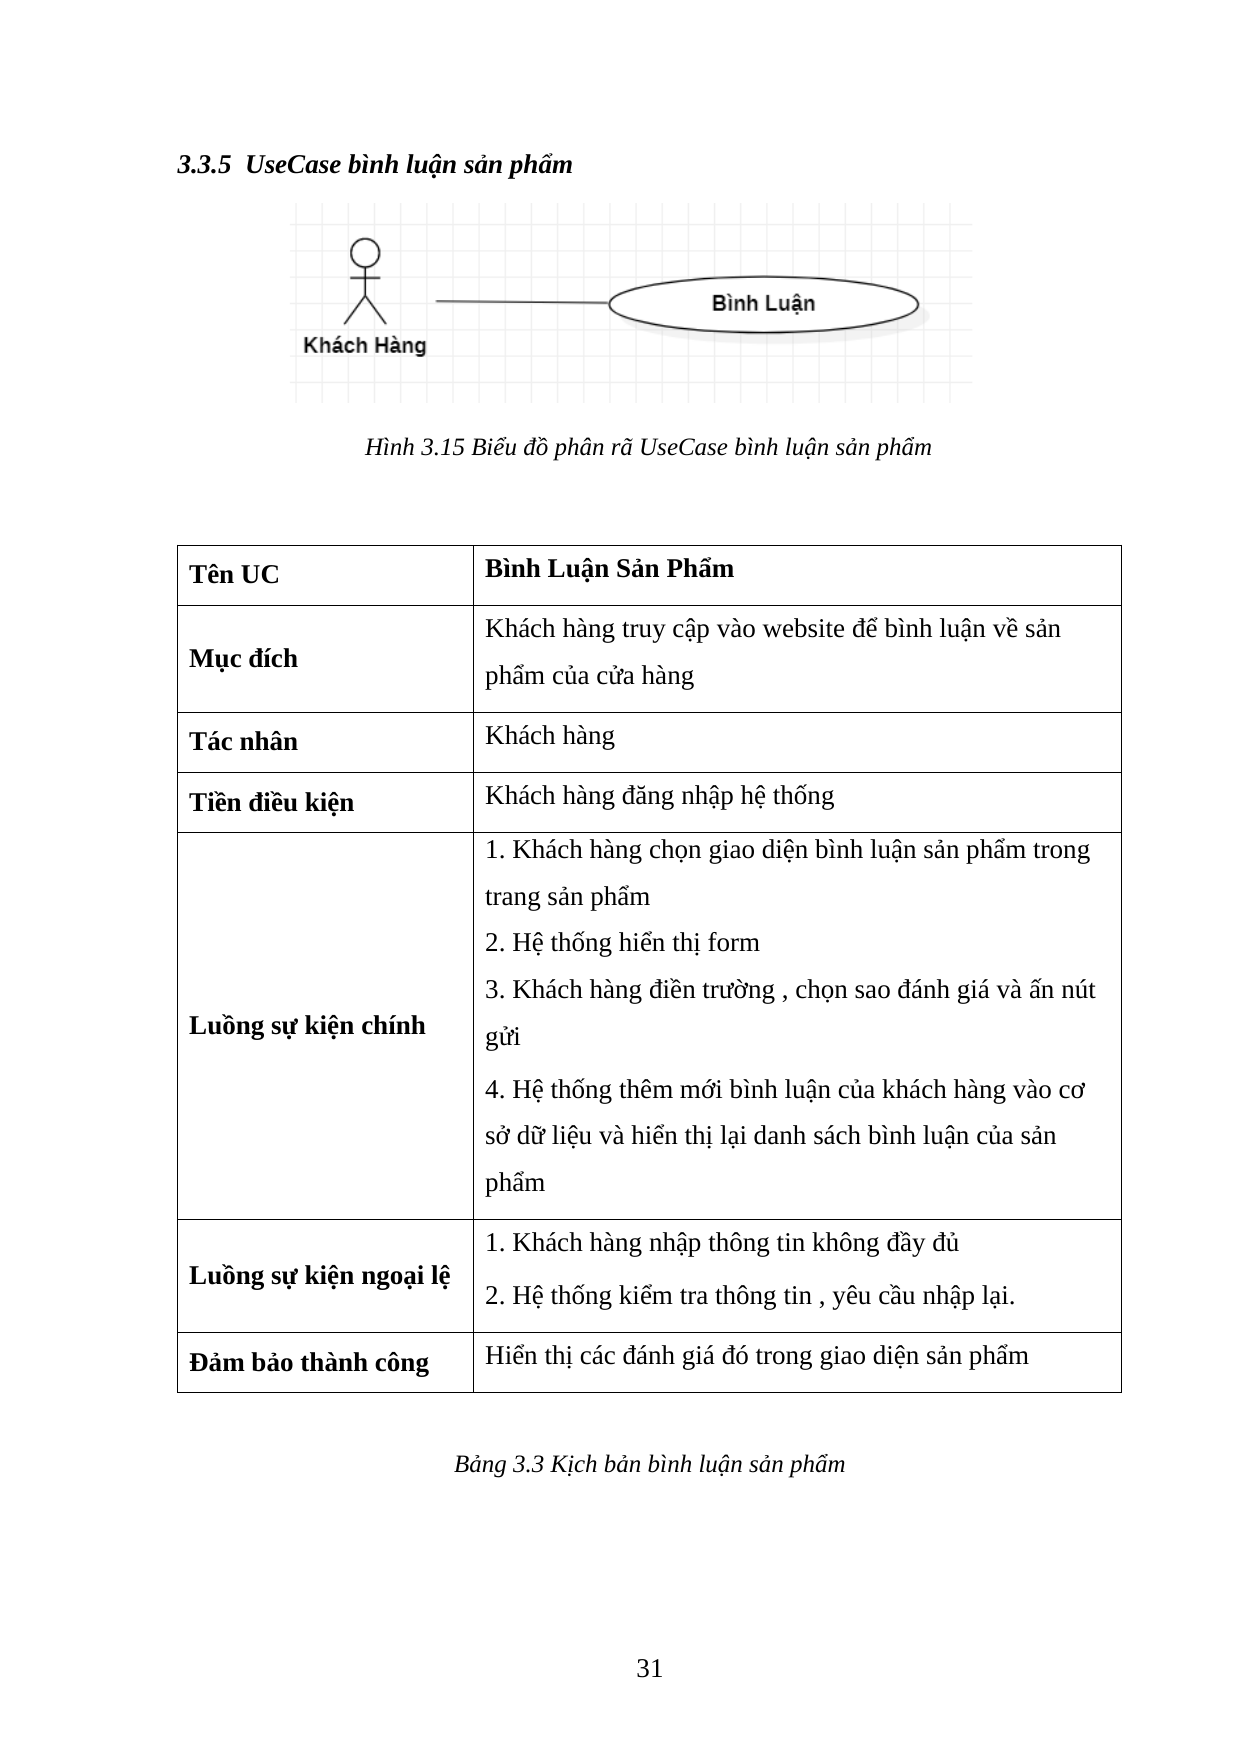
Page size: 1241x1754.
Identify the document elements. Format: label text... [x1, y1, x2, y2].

table_cell Đảm bảo thành công [178, 1333, 473, 1392]
text Bảng . Kịch bản bình luận sản phẩm [177, 1449, 1122, 1478]
table_cell Luồng sự kiện chính [178, 833, 473, 1219]
table_header Tên UC [178, 546, 473, 605]
table_cell Khách hàng truy cập vào website để bình luận về sản phẩm của cửa hàng [474, 606, 1121, 712]
picture [289, 203, 973, 403]
table_cell Luồng sự kiện ngoại lệ [178, 1220, 473, 1332]
table_cell Khách hàng đăng nhập hệ thống [474, 773, 1121, 832]
table_cell Mục đích [178, 606, 473, 712]
table_cell Tác nhân [178, 713, 473, 772]
text Hình . Biểu đồ phân rã UseCase bình luận sản phẩm [177, 432, 1122, 461]
table_cell Khách hàng [474, 713, 1121, 772]
table_header Bình Luận Sản Phẩm [474, 546, 1121, 605]
table_cell Tiền điều kiện [178, 773, 473, 832]
subtitle UseCase bình luận sản phẩm [177, 148, 1122, 179]
table_cell 1. Khách hàng nhập thông tin không đầy đủ 2. Hệ thống kiểm tra thông tin , yêu cầu nhập lại. [474, 1220, 1121, 1332]
table_cell Hiển thị các đánh giá đó trong giao diện sản phẩm [474, 1333, 1121, 1392]
table_cell 1. Khách hàng chọn giao diện bình luận sản phẩm trong trang sản phẩm 2. Hệ thống hiển thị form 3. Khách hàng điền trường , chọn sao đánh giá và ấn nút gửi 4. Hệ thống thêm mới bình luận của khách hàng vào cơ sở dữ liệu và hiển thị lại danh sách bình luận của sản phẩm [474, 833, 1121, 1219]
